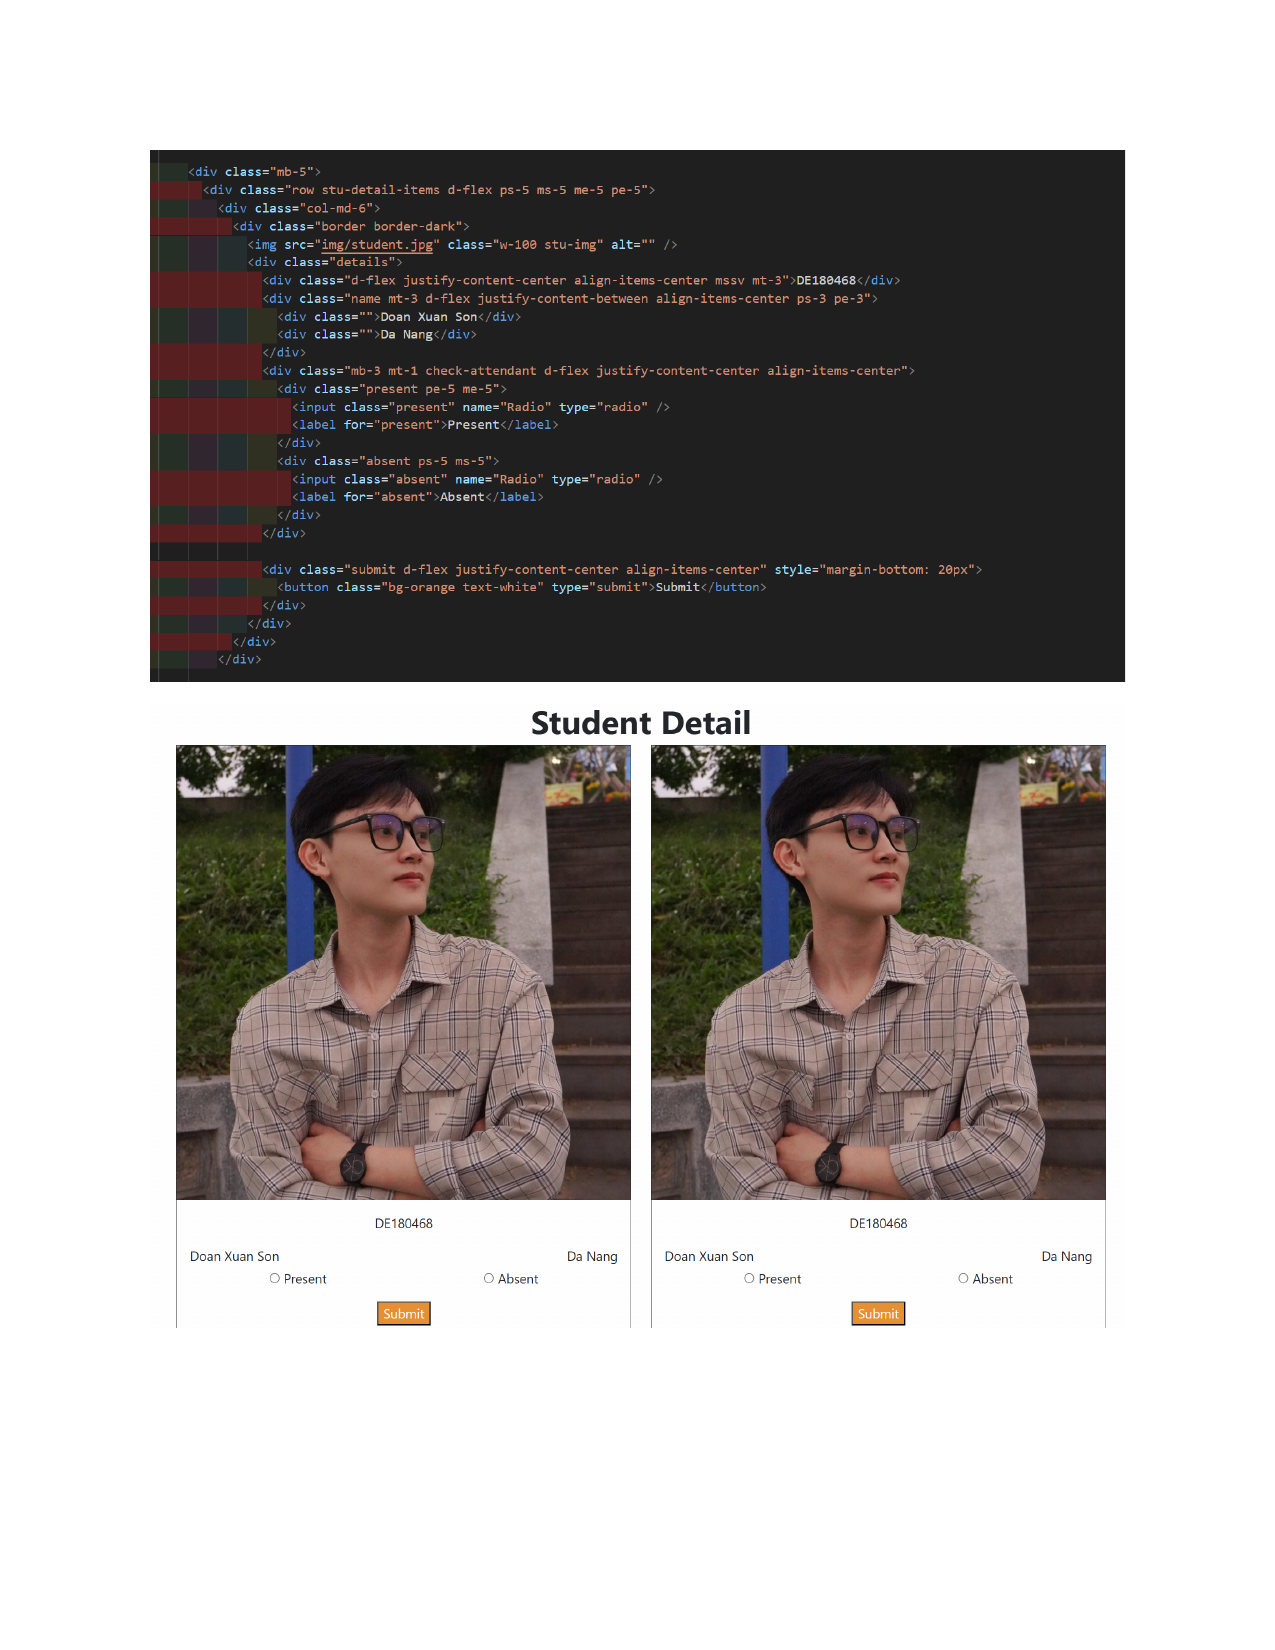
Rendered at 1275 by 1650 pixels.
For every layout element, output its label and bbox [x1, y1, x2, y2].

picture [150, 703, 1125, 1328]
picture [150, 150, 1125, 682]
